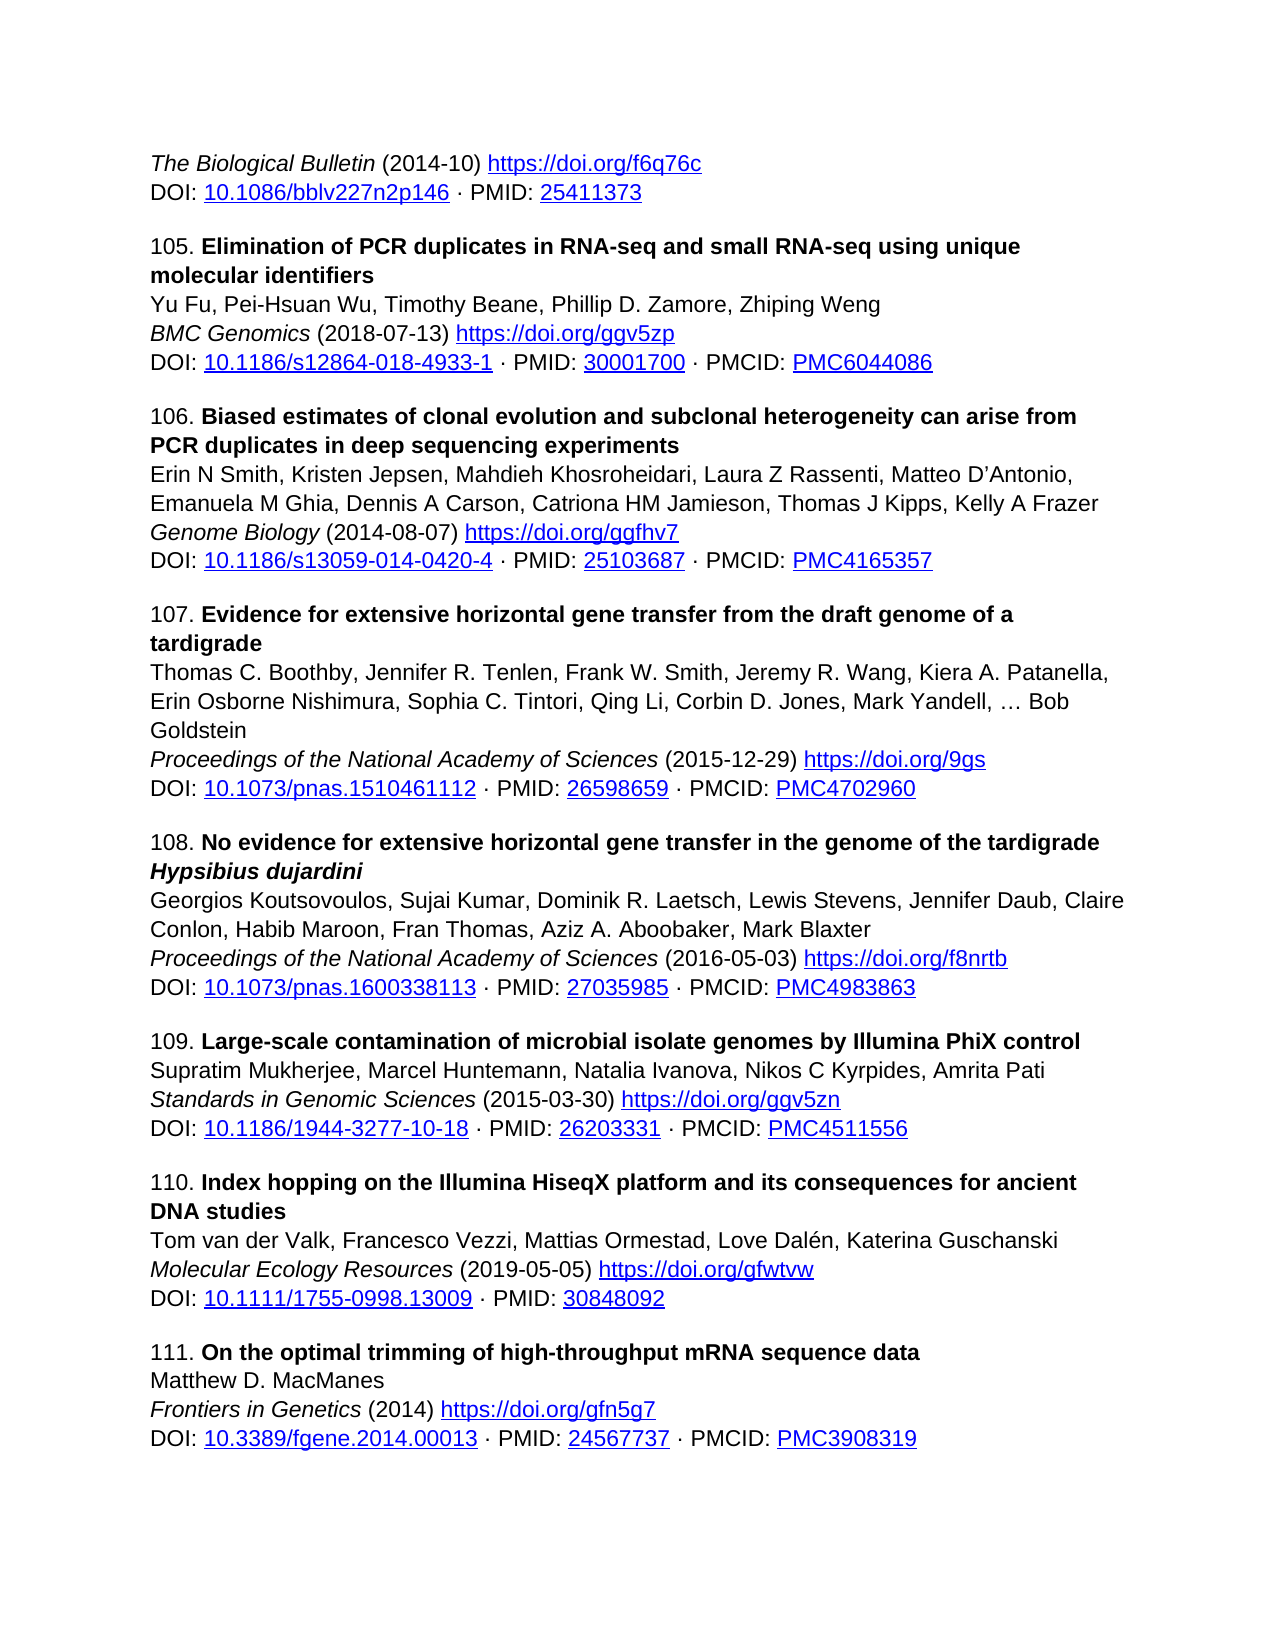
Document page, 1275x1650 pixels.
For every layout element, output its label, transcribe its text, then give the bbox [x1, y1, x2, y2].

text 107. Evidence for extensive horizontal gene transfer from the draft genome of a tardigrade Thomas C. Boothby, Jennifer R. Tenlen, Frank W. Smith, Jeremy R. Wang, Kiera A. Patanella, Erin Osborne Nishimura, Sophia C. Tintori, Qing Li, Corbin D. Jones, Mark Yandell, … Bob Goldstein Proceedings of the National Academy of Sciences (2015-12-29) https://doi.org/9gs DOI: 10.1073/pnas.1510461112 · PMID: 26598659 · PMCID: PMC4702960 [150, 601, 1125, 802]
text 111. On the optimal trimming of high-throughput mRNA sequence data Matthew D. MacManes Frontiers in Genetics (2014) https://doi.org/gfn5g7 DOI: 10.3389/fgene.2014.00013 · PMID: 24567737 · PMCID: PMC3908319 [150, 1338, 1125, 1452]
text 108. No evidence for extensive horizontal gene transfer in the genome of the tardigrade Hypsibius dujardini Georgios Koutsovoulos, Sujai Kumar, Dominik R. Laetsch, Lewis Stevens, Jennifer Daub, Claire Conlon, Habib Maroon, Fran Thomas, Aziz A. Aboobaker, Mark Blaxter Proceedings of the National Academy of Sciences (2016-05-03) https://doi.org/f8nrtb DOI: 10.1073/pnas.1600338113 · PMID: 27035985 · PMCID: PMC4983863 [150, 829, 1125, 1000]
text 105. Elimination of PCR duplicates in RNA-seq and small RNA-seq using unique molecular identifiers Yu Fu, Pei-Hsuan Wu, Timothy Beane, Phillip D. Zamore, Zhiping Weng BMC Genomics (2018-07-13) https://doi.org/ggv5zp DOI: 10.1186/s12864-018-4933-1 · PMID: 30001700 · PMCID: PMC6044086 [150, 233, 1125, 375]
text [150, 150, 1125, 205]
text 109. Large-scale contamination of microbial isolate genomes by Illumina PhiX control Supratim Mukherjee, Marcel Huntemann, Natalia Ivanova, Nikos C Kyrpides, Amrita Pati Standards in Genomic Sciences (2015-03-30) https://doi.org/ggv5zn DOI: 10.1186/1944-3277-10-18 · PMID: 26203331 · PMCID: PMC4511556 [150, 1028, 1125, 1141]
text 110. Index hopping on the Illumina HiseqX platform and its consequences for ancient DNA studies Tom van der Valk, Francesco Vezzi, Mattias Ormestad, Love Dalén, Katerina Guschanski Molecular Ecology Resources (2019-05-05) https://doi.org/gfwtvw DOI: 10.1111/1755-0998.13009 · PMID: 30848092 [150, 1169, 1125, 1311]
text 106. Biased estimates of clonal evolution and subclonal heterogeneity can arise from PCR duplicates in deep sequencing experiments Erin N Smith, Kristen Jepsen, Mahdieh Khosroheidari, Laura Z Rassenti, Matteo D’Antonio, Emanuela M Ghia, Dennis A Carson, Catriona HM Jamieson, Thomas J Kipps, Kelly A Frazer Genome Biology (2014-08-07) https://doi.org/ggfhv7 DOI: 10.1186/s13059-014-0420-4 · PMID: 25103687 · PMCID: PMC4165357 [150, 403, 1125, 574]
